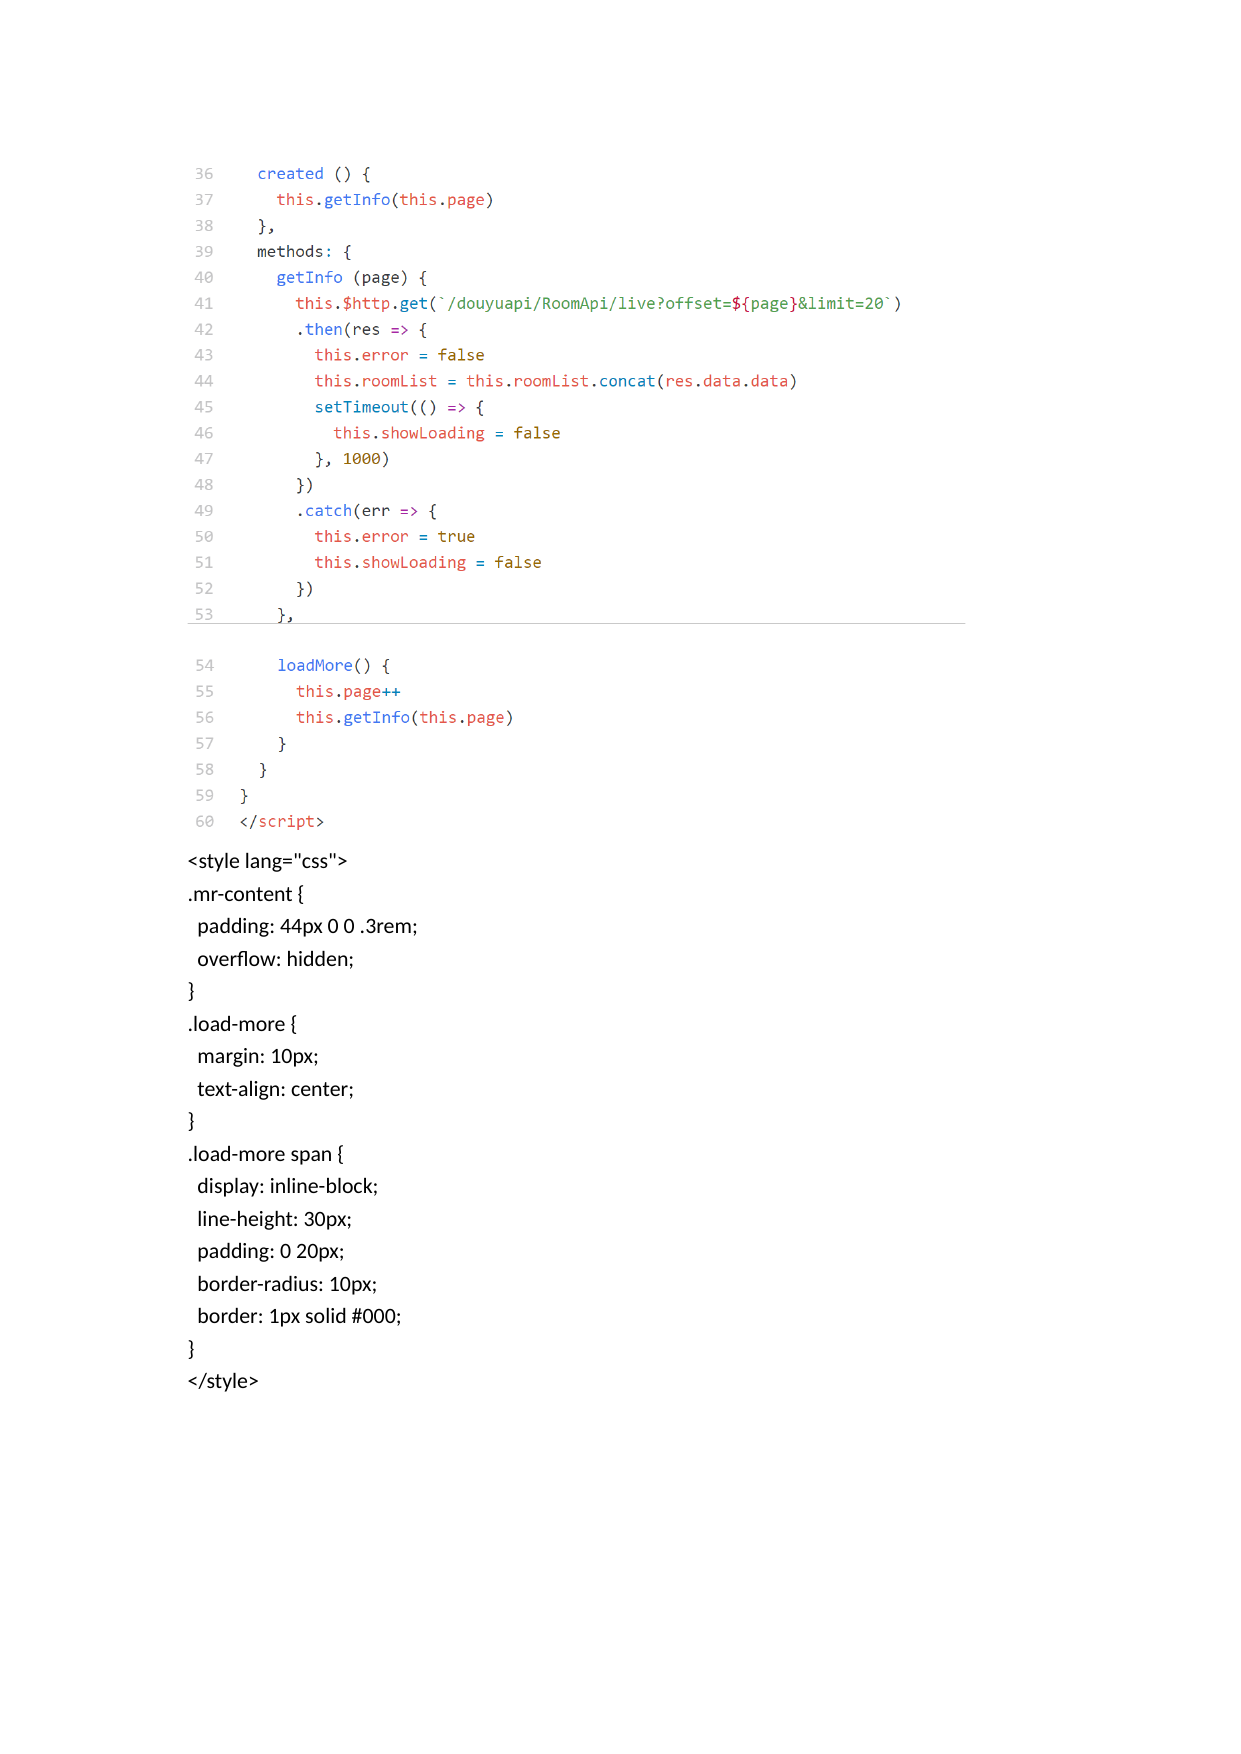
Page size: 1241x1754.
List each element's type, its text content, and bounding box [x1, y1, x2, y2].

text } [187, 1332, 1053, 1364]
text border-radius: 10px; [187, 1267, 1053, 1299]
text } [187, 1104, 1053, 1137]
text overflow: hidden; [187, 942, 1053, 974]
text .load-more { [187, 1007, 1053, 1039]
text } [187, 974, 1053, 1007]
text <style lang="css"> [187, 844, 1053, 877]
text </style> [187, 1364, 1053, 1397]
text line-height: 30px; [187, 1202, 1053, 1234]
text display: inline-block; [187, 1169, 1053, 1202]
picture [187, 649, 738, 830]
text text-align: center; [187, 1072, 1053, 1104]
text padding: 44px 0 0 .3rem; [187, 909, 1053, 942]
text .load-more span { [187, 1137, 1053, 1169]
text padding: 0 20px; [187, 1234, 1053, 1267]
text border: 1px solid #000; [187, 1299, 1053, 1332]
text margin: 10px; [187, 1039, 1053, 1072]
text .mr-content { [187, 877, 1053, 909]
picture [187, 162, 966, 624]
